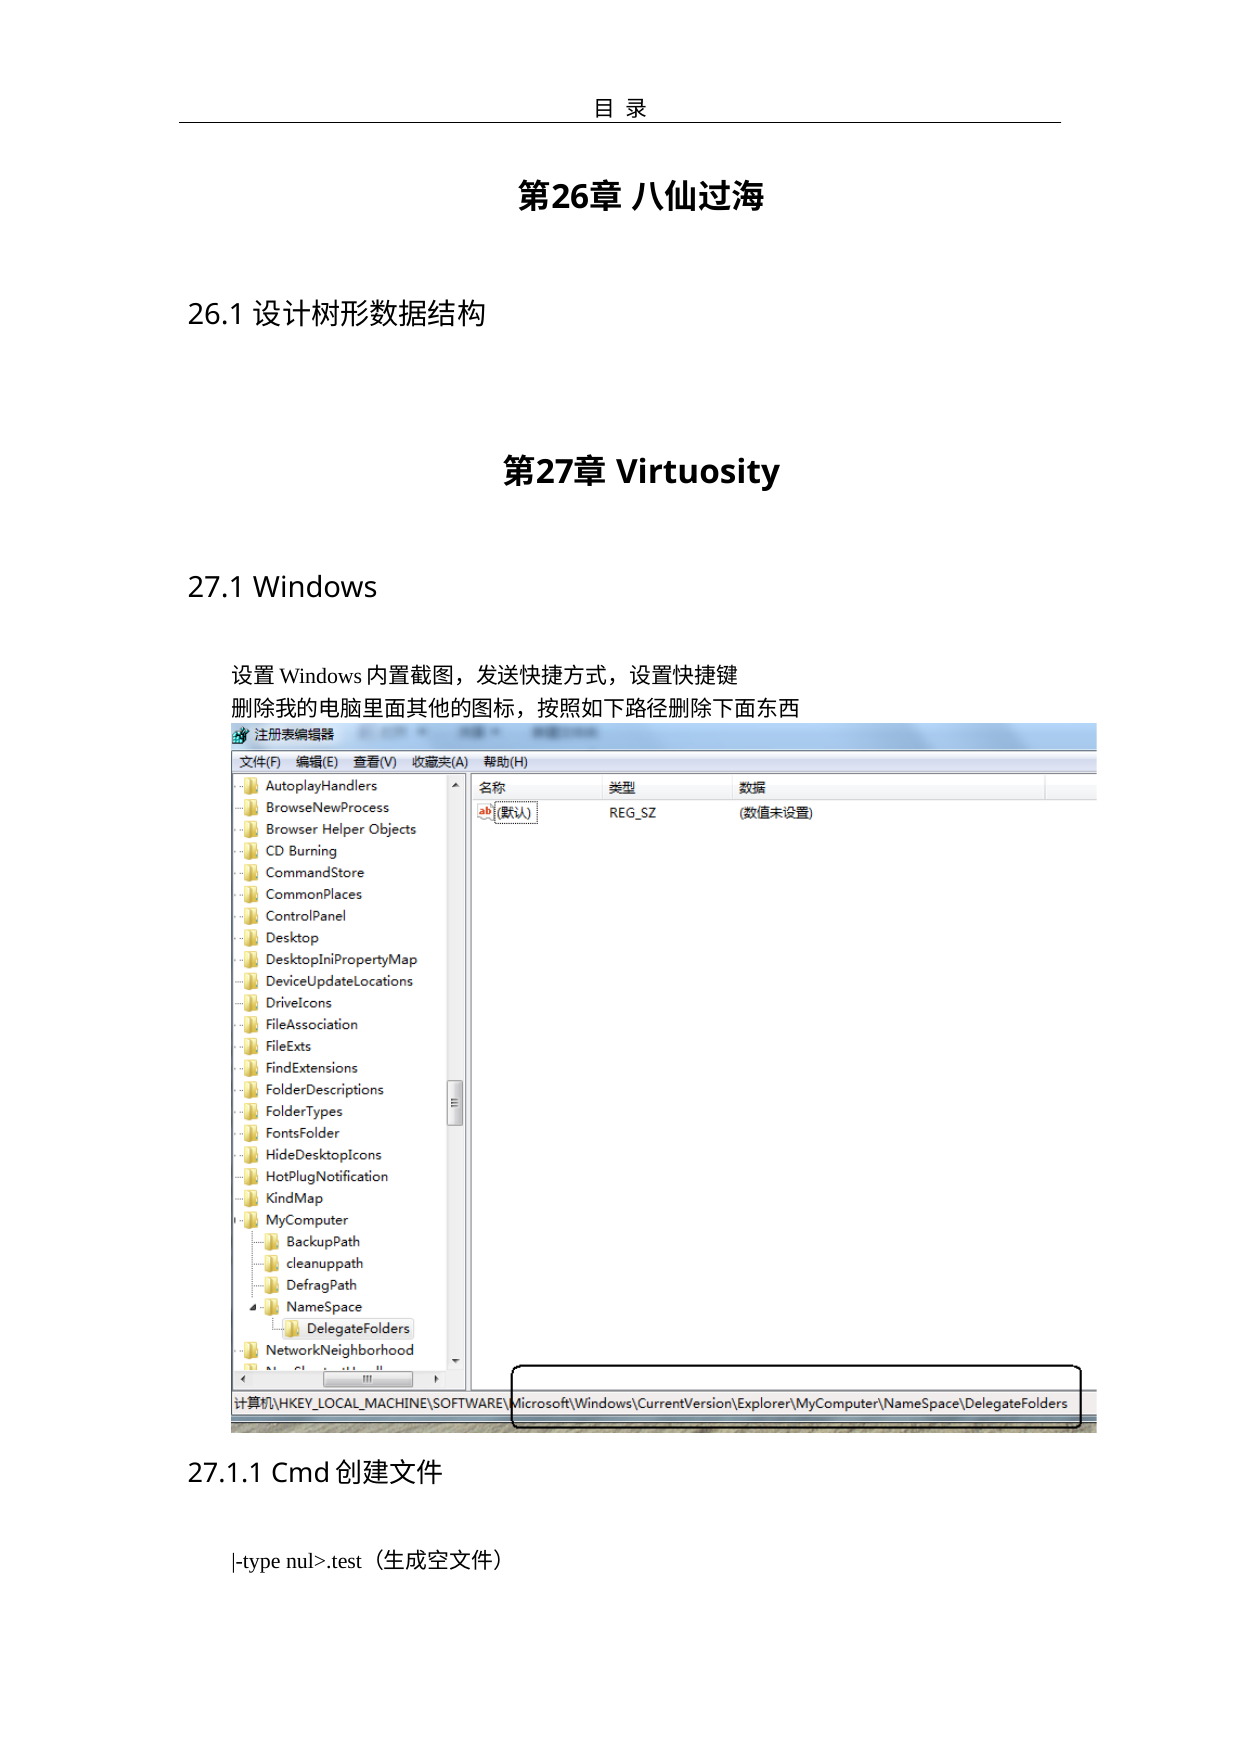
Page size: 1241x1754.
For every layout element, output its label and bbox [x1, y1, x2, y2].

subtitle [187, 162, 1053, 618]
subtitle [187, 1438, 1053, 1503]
picture [231, 723, 1097, 1433]
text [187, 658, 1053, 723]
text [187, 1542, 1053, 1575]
